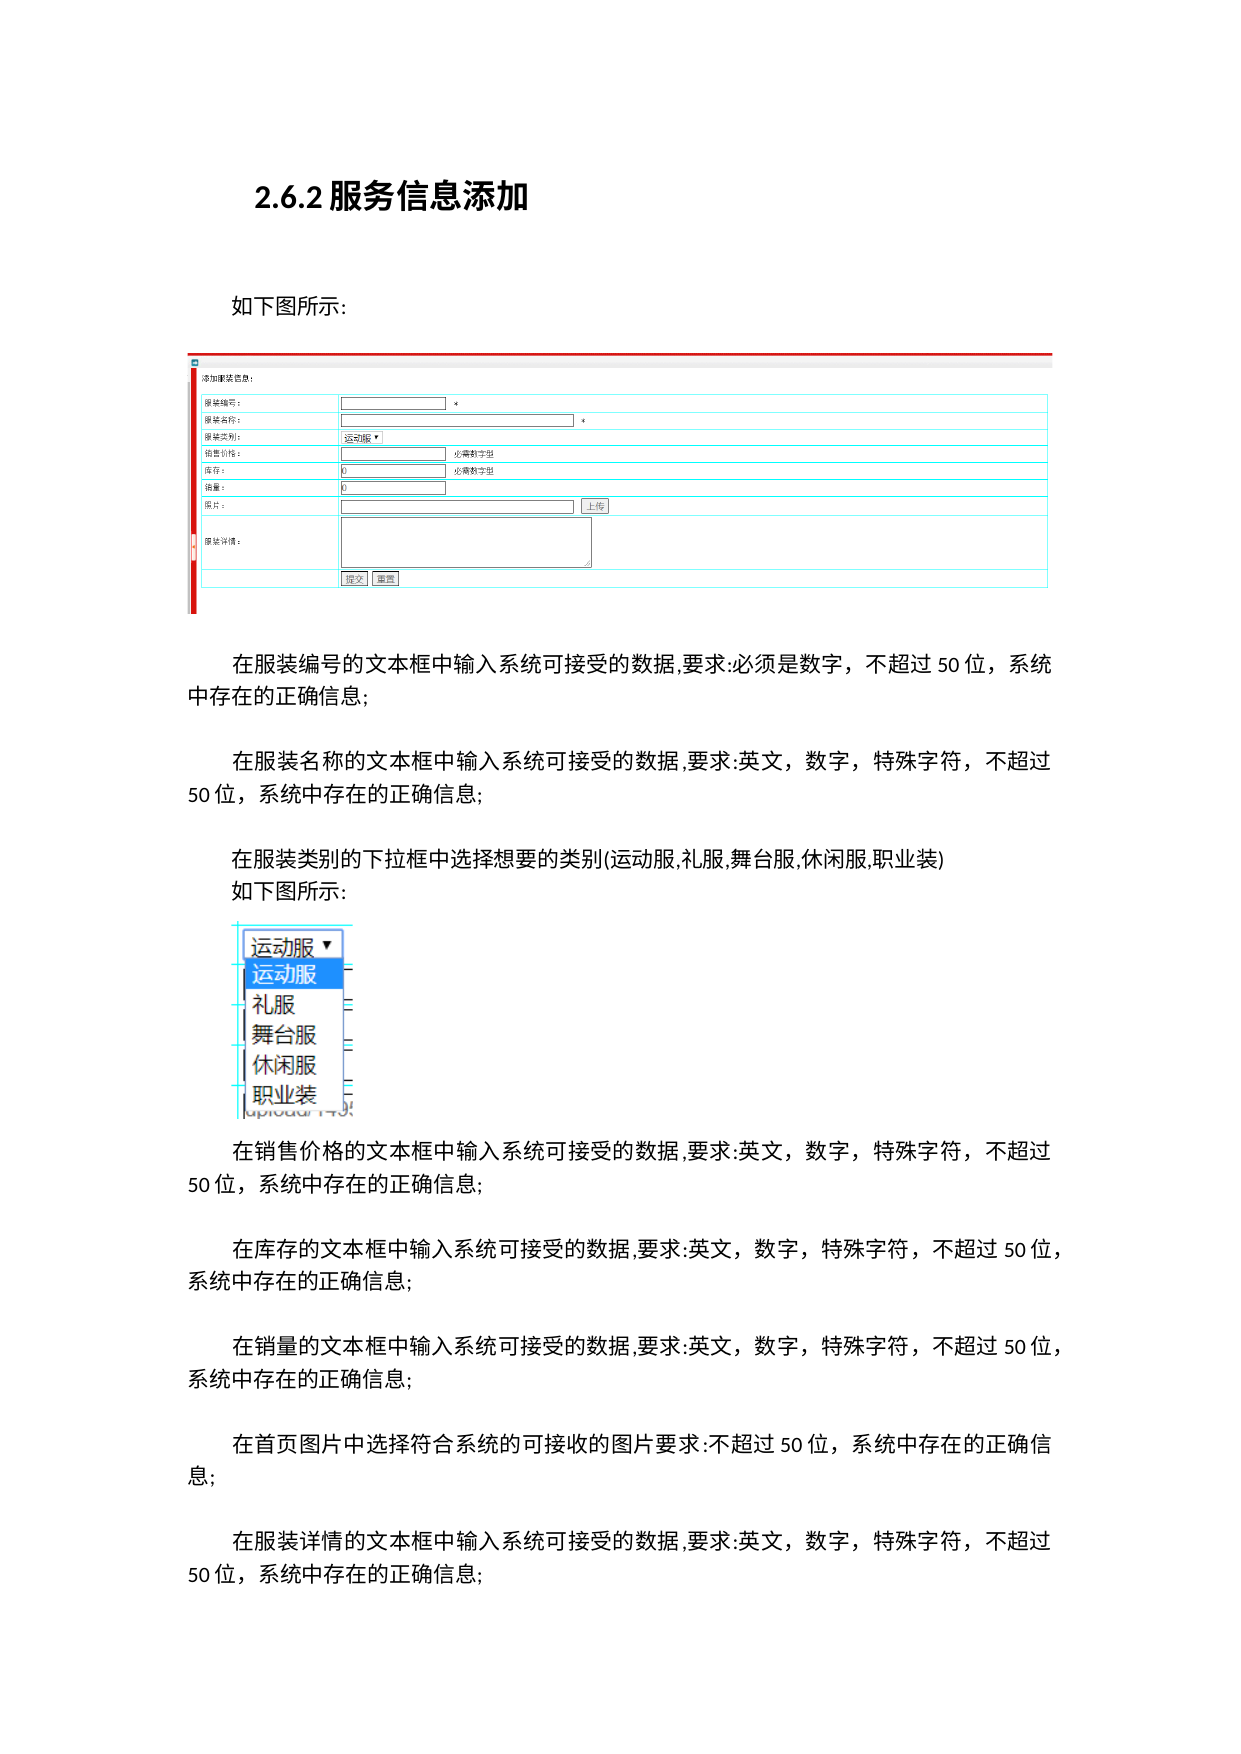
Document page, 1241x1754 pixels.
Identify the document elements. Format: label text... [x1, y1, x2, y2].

text 在服装详情的文本框中输入系统可接受的数据,要求:英文，数字，特殊字符，不超过50位，系统中存在的正确信息; [187, 1524, 1053, 1589]
text 在销售价格的文本框中输入系统可接受的数据,要求:英文，数字，特殊字符，不超过50位，系统中存在的正确信息; [187, 1134, 1053, 1199]
subtitle 2.6.2服务信息添加 [187, 162, 1053, 227]
picture [187, 353, 1053, 614]
text 在服装编号的文本框中输入系统可接受的数据,要求:必须是数字，不超过50位，系统中存在的正确信息; [187, 646, 1053, 711]
picture [231, 921, 353, 1119]
text 在首页图片中选择符合系统的可接收的图片要求:不超过50位，系统中存在的正确信息; [187, 1426, 1053, 1491]
text 在服装类别的下拉框中选择想要的类别(运动服,礼服,舞台服,休闲服,职业装) [187, 841, 1053, 874]
text 如下图所示: [187, 289, 1053, 321]
text 在销量的文本框中输入系统可接受的数据,要求:英文，数字，特殊字符，不超过50位，系统中存在的正确信息; [187, 1329, 1053, 1394]
text 在库存的文本框中输入系统可接受的数据,要求:英文，数字，特殊字符，不超过50位，系统中存在的正确信息; [187, 1231, 1053, 1296]
text 在服装名称的文本框中输入系统可接受的数据,要求:英文，数字，特殊字符，不超过50位，系统中存在的正确信息; [187, 744, 1053, 809]
text 如下图所示: [187, 874, 1053, 906]
